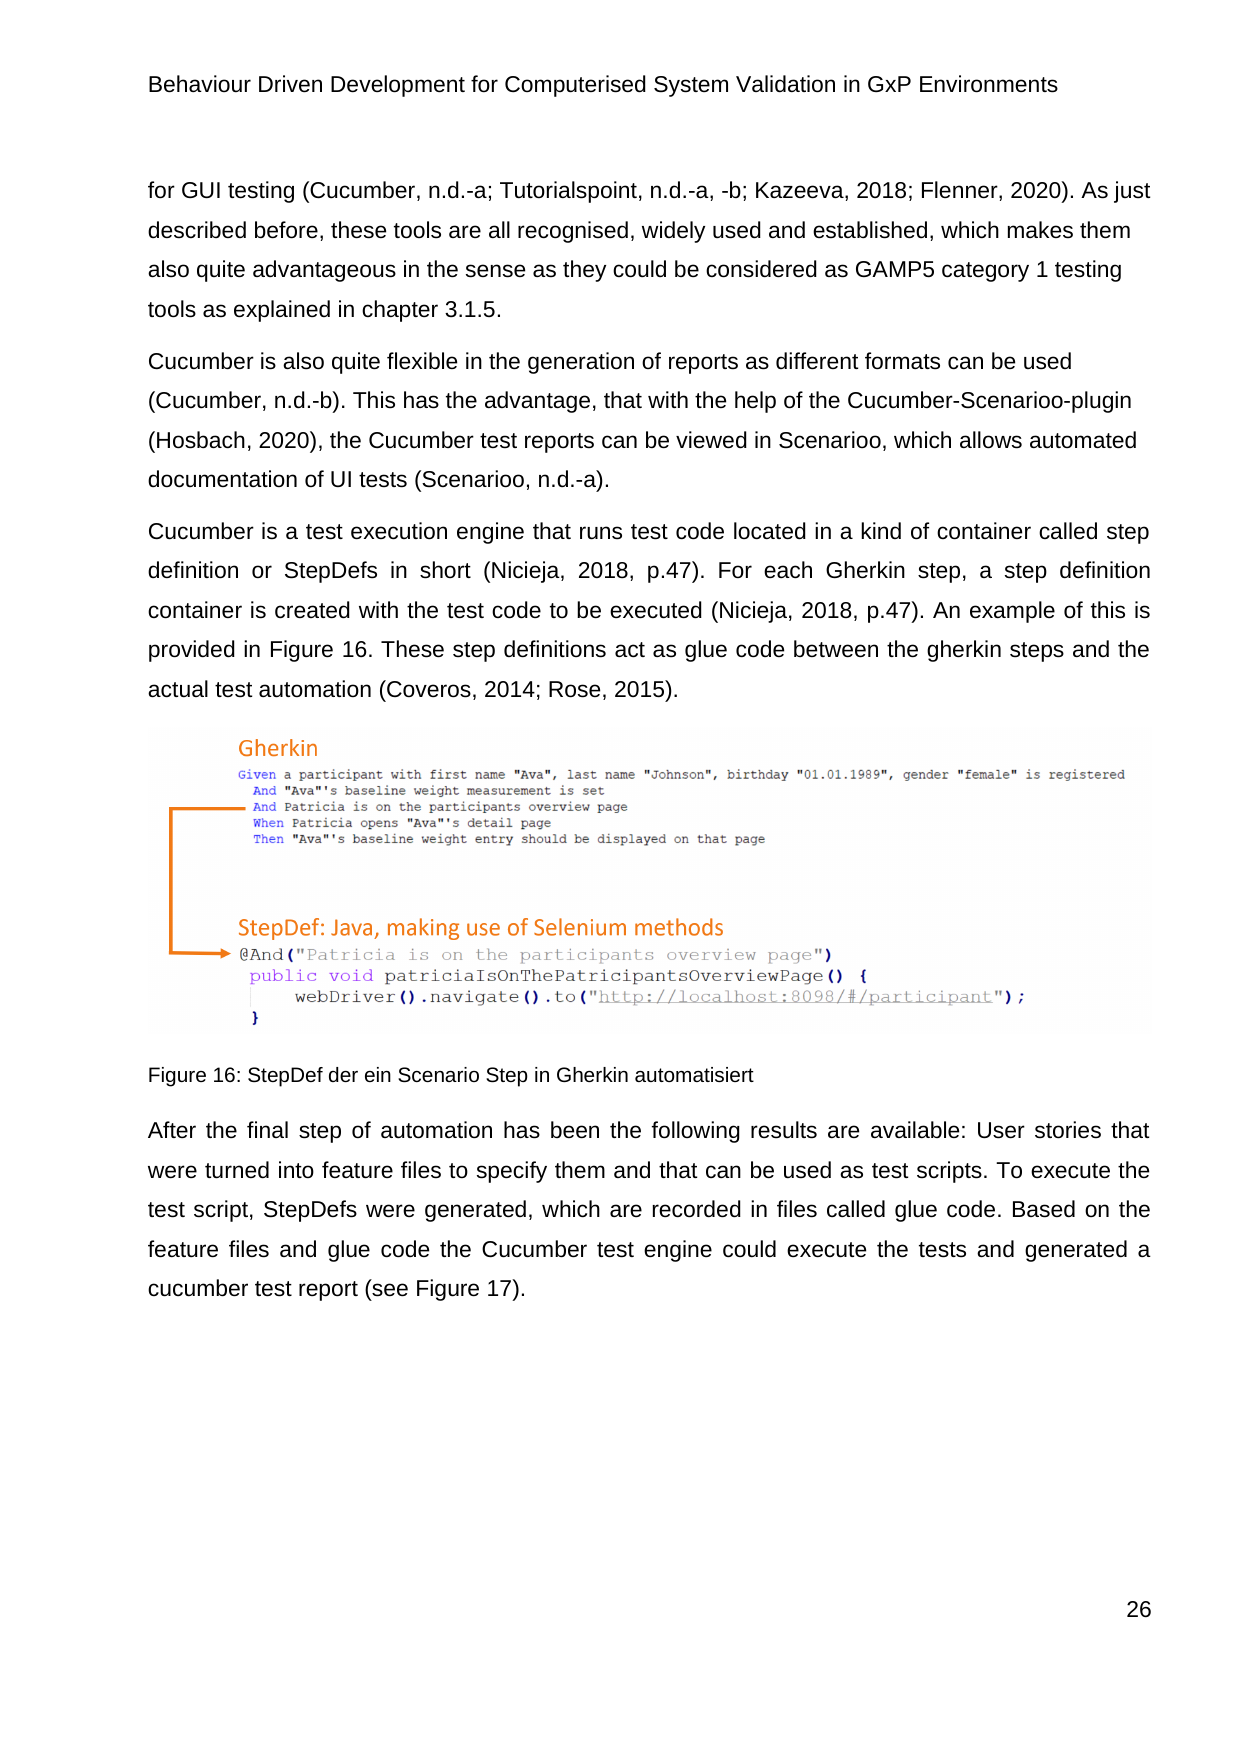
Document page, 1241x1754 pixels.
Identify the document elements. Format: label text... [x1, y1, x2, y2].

text Cucumber is also quite flexible in the generation of reports as different formats can be used (Cucumber, n.d.-b). This has the advantage, that with the help of the Cucumber-Scenarioo-plugin (Hosbach, 2020), the Cucumber test reports can be viewed in Scenarioo, which allows automated documentation of UI tests (Scenarioo, n.d.-a). [148, 348, 1152, 492]
text After the final step of automation has been the following results are available: User stories that were turned into feature files to specify them and that can be used as test scripts. To execute the test script, StepDefs were generated, which are recorded in files called glue code. Based on the feature files and glue code the Cucumber test engine could execute the tests and generated a cucumber test report (see Figure 17). [148, 1117, 1152, 1302]
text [148, 177, 1152, 322]
text Cucumber is a test execution engine that runs test code located in a kind of container called step definition or StepDefs in short (Nicieja, 2018, p.47). For each Gherkin step, a step definition container is created with the test code to be executed (Nicieja, 2018, p.47). An example of this is provided in Figure 16. These step definitions act as glue code between the gherkin steps and the actual test automation (Coveros, 2014; Rose, 2015). [148, 518, 1152, 702]
picture [147, 727, 1152, 1034]
text Figure 16: StepDef der ein Scenario Step in Gherkin automatisiert [148, 1059, 1152, 1088]
